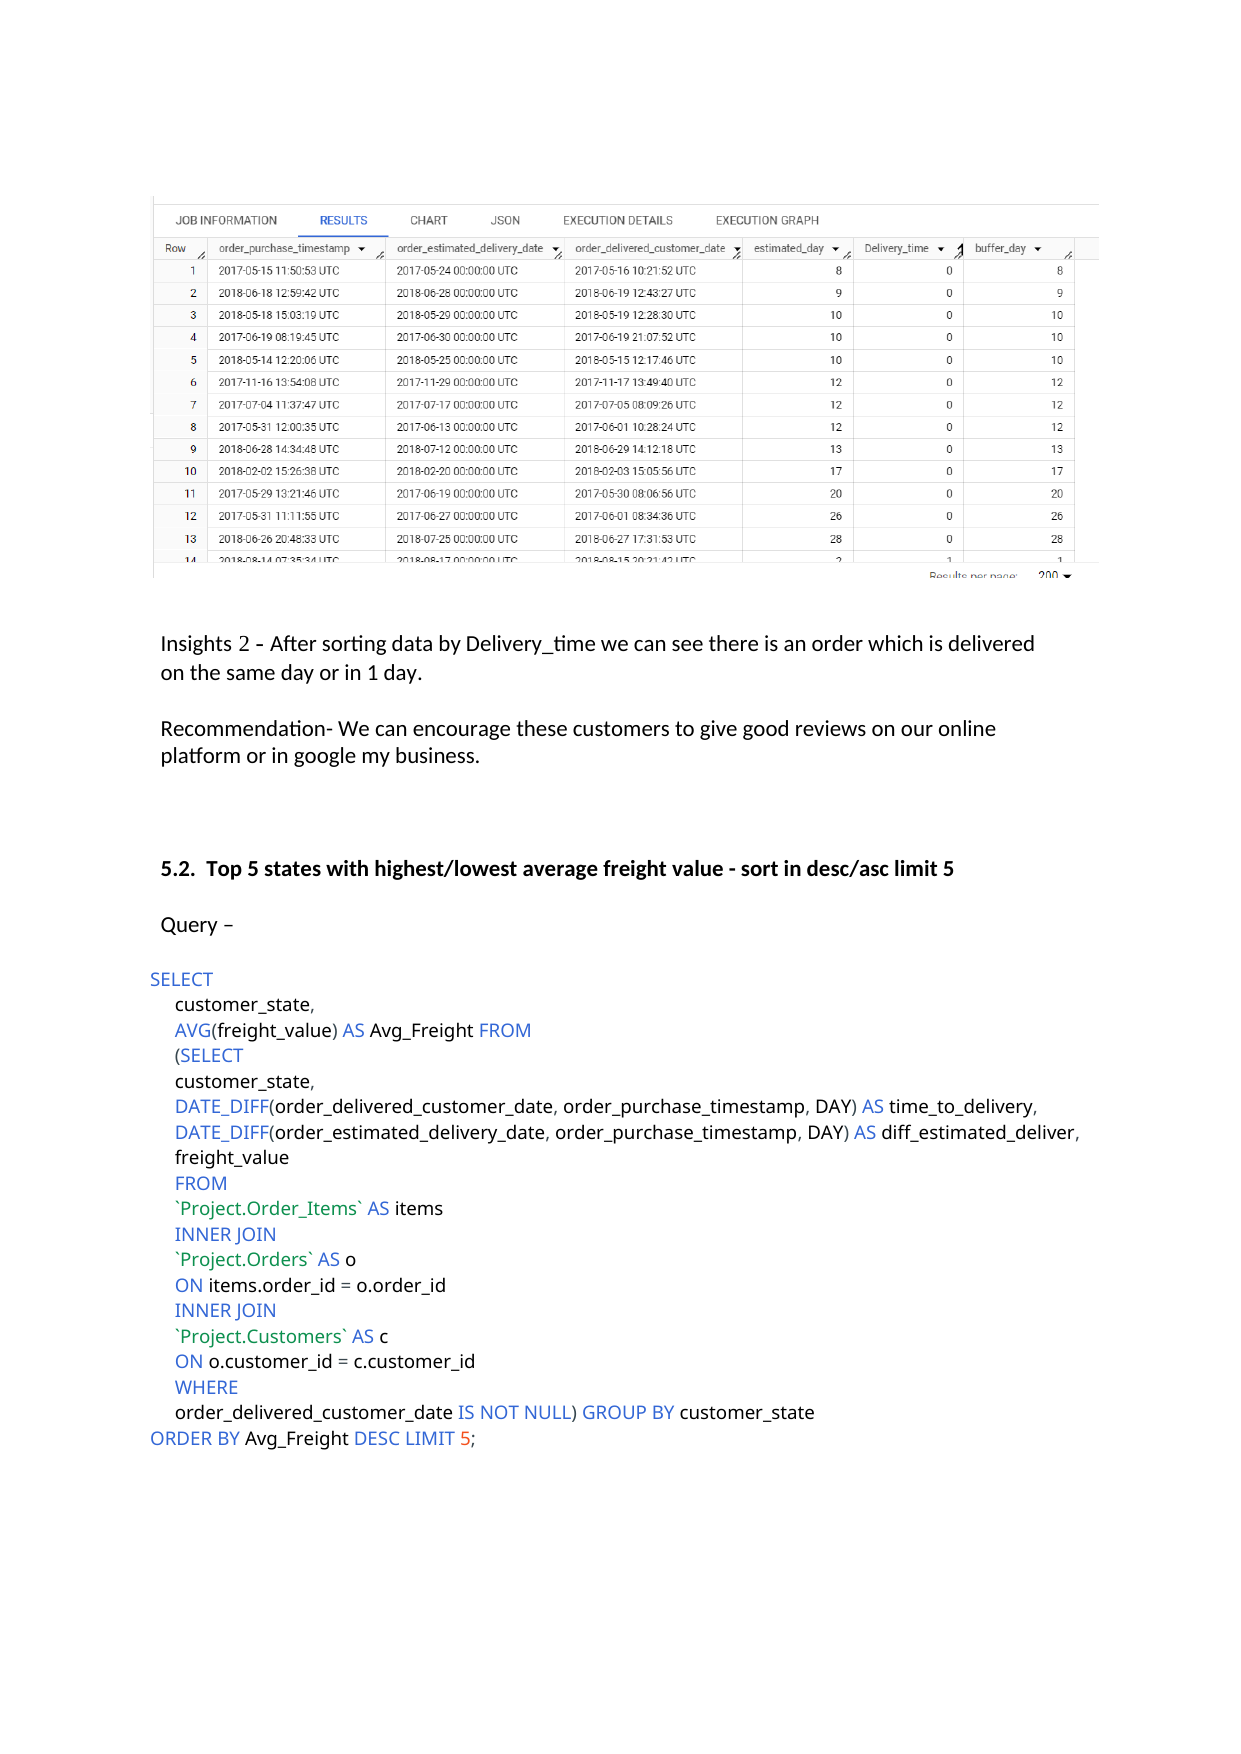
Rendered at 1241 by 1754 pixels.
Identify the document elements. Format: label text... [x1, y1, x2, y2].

text order_delivered_customer_date IS NOT NULL) GROUP BY customer_state [150, 1400, 1090, 1425]
text customer_state, [150, 1068, 1090, 1093]
text customer_state, [150, 991, 1090, 1017]
text Query – [160, 910, 1059, 938]
text 5.2. Top 5 states with highest/lowest average freight value - sort in desc/asc limit 5 [160, 854, 1059, 882]
text freight_value [150, 1144, 1090, 1170]
text INNER JOIN [150, 1221, 1090, 1247]
text `Project.Order_Items` AS items [150, 1196, 1090, 1221]
text Insights 2 - After sorting data by Delivery_time we can see there is an order which is delivered on the same day or in 1 day. [160, 628, 1059, 686]
text SELECT [150, 966, 1090, 991]
text DATE_DIFF(order_delivered_customer_date, order_purchase_timestamp, DAY) AS time_to_delivery, [150, 1093, 1090, 1119]
text Recommendation- We can encourage these customers to give good reviews on our online platform or in google my business. [160, 714, 1059, 770]
text (SELECT [150, 1042, 1090, 1068]
text `Project.Orders` AS o [150, 1247, 1090, 1272]
text ON o.customer_id = c.customer_id [150, 1349, 1090, 1374]
text `Project.Customers` AS c [150, 1323, 1090, 1349]
text AVG(freight_value) AS Avg_Freight FROM [150, 1017, 1090, 1042]
text WHERE [150, 1374, 1090, 1400]
picture [150, 196, 1099, 578]
text INNER JOIN [150, 1298, 1090, 1323]
text ORDER BY Avg_Freight DESC LIMIT 5; [150, 1425, 1090, 1451]
text DATE_DIFF(order_estimated_delivery_date, order_purchase_timestamp, DAY) AS diff_estimated_deliver, [150, 1119, 1090, 1144]
text FROM [150, 1170, 1090, 1196]
text ON items.order_id = o.order_id [150, 1272, 1090, 1298]
